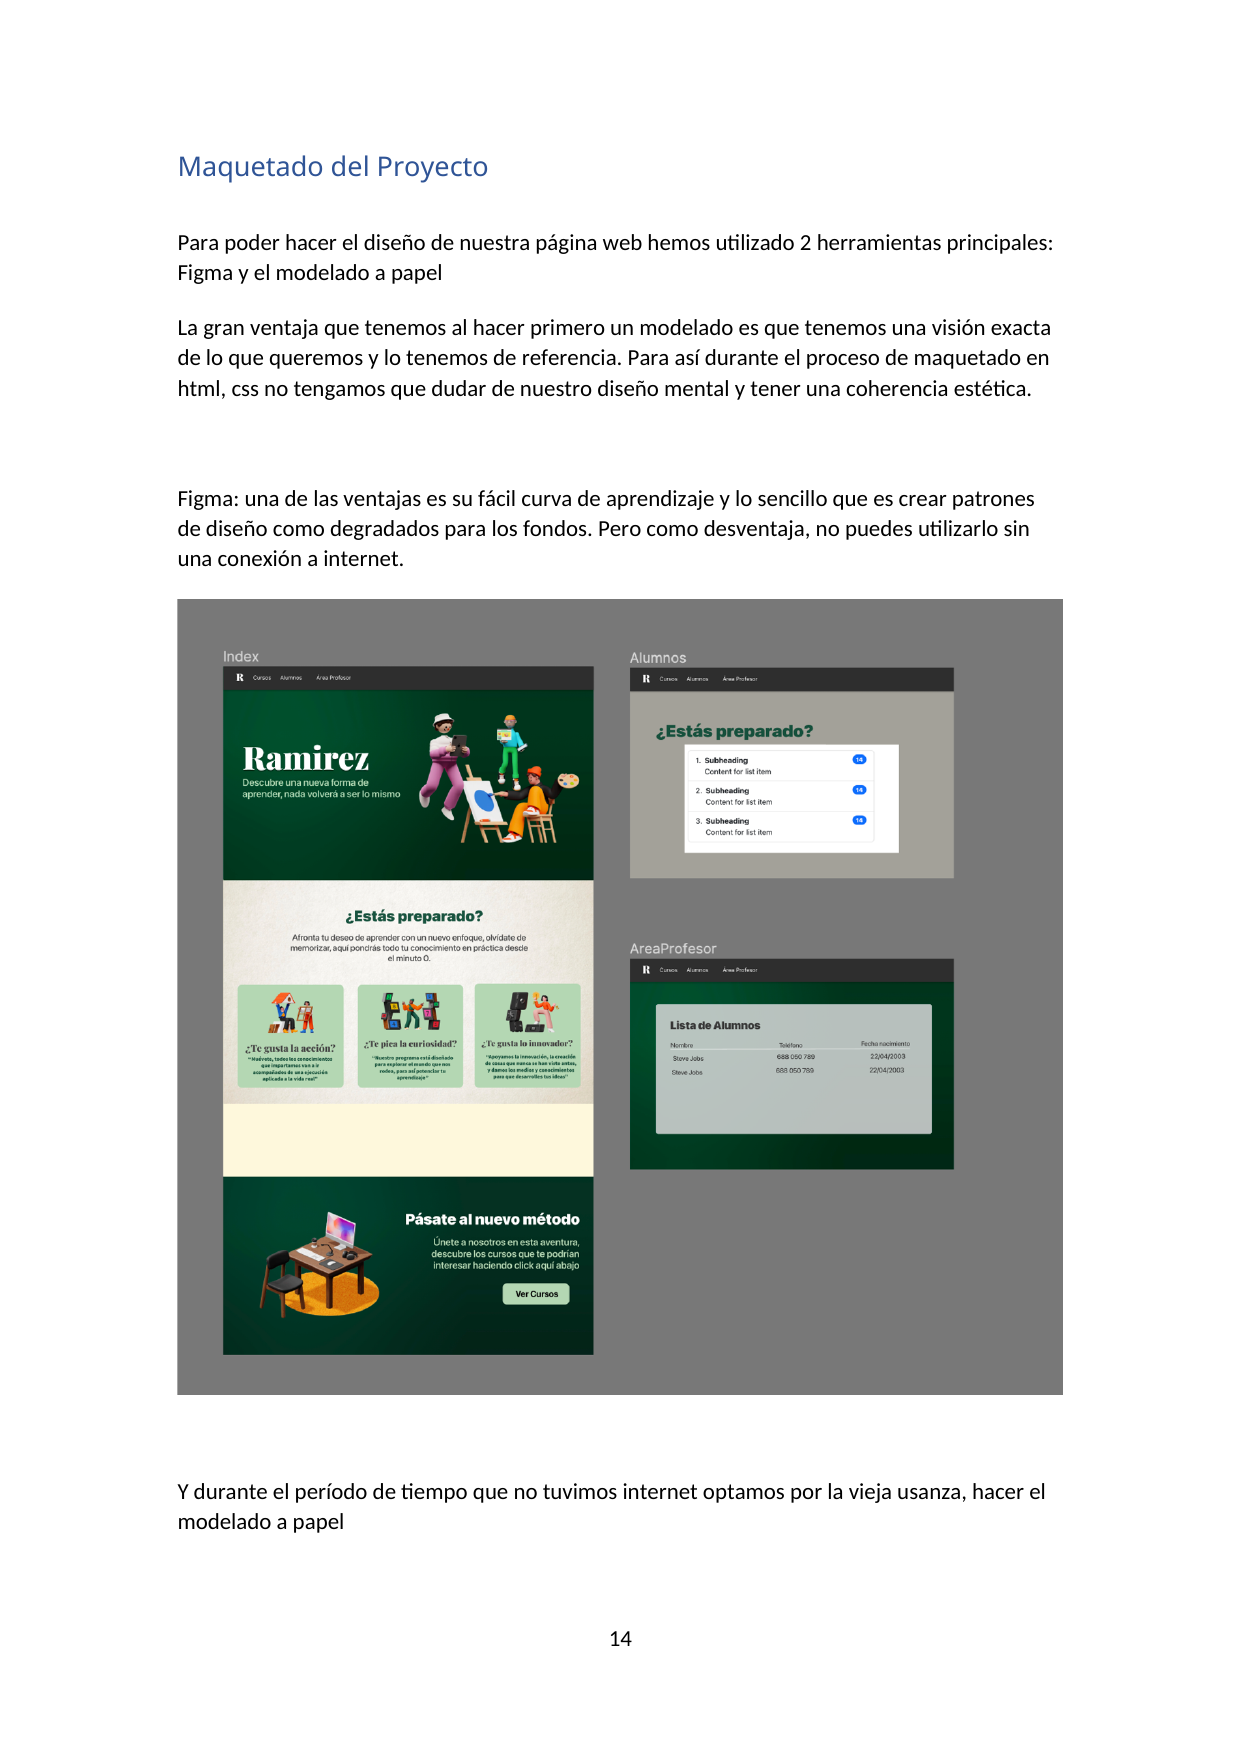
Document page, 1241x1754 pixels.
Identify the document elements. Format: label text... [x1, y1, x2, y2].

text Figma: una de las ventajas es su fácil curva de aprendizaje y lo sencillo que es crear patrones de diseño como degradados para los fondos. Pero como desventaja, no puedes utilizarlo sin una conexión a internet. [177, 484, 1063, 573]
text Y durante el período de tiempo que no tuvimos internet optamos por la vieja usanza, hacer el modelado a papel [177, 1477, 1063, 1535]
text Para poder hacer el diseño de nuestra página web hemos utilizado 2 herramientas principales: Figma y el modelado a papel [177, 228, 1063, 286]
subtitle Maquetado del Proyecto [177, 148, 1063, 184]
text La gran ventaja que tenemos al hacer primero un modelado es que tenemos una visión exacta de lo que queremos y lo tenemos de referencia. Para así durante el proceso de maquetado en html, css no tengamos que dudar de nuestro diseño mental y tener una coherencia estética. [177, 313, 1063, 402]
picture [177, 599, 1063, 1395]
